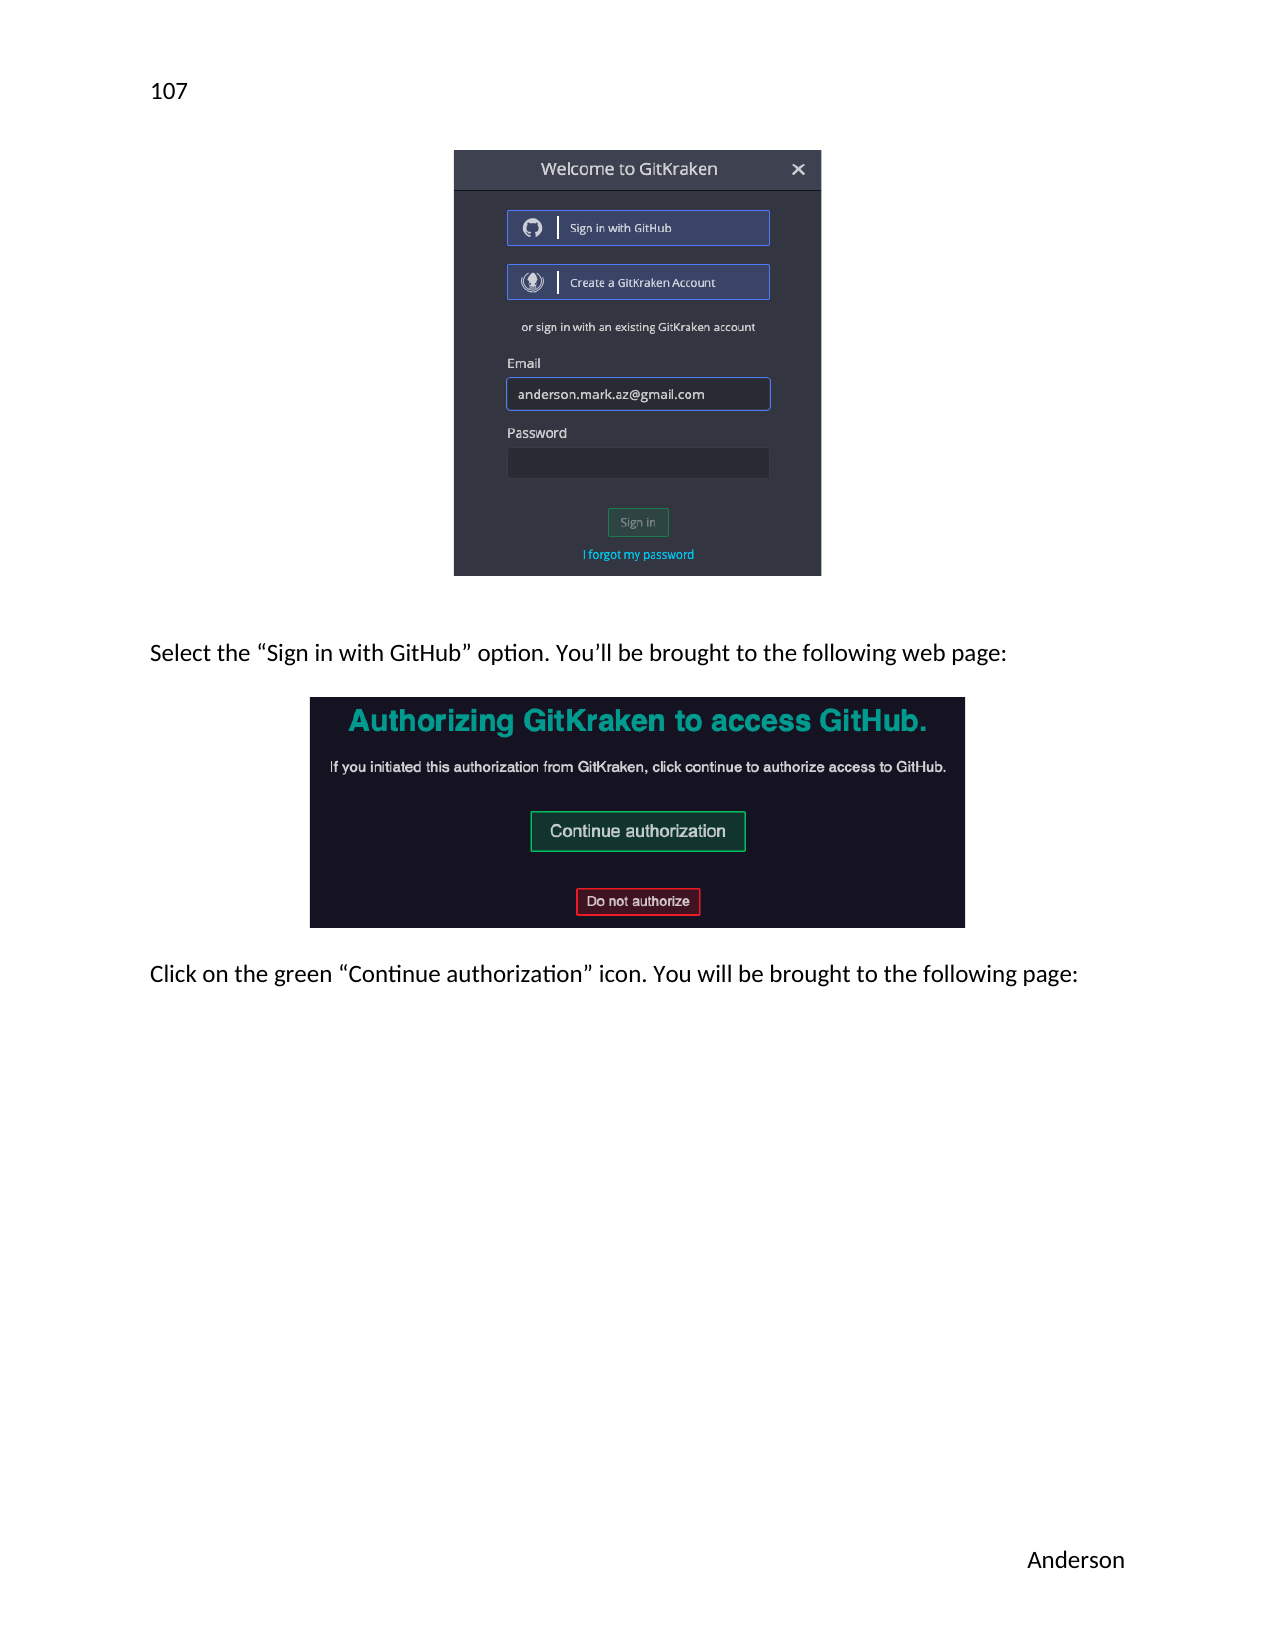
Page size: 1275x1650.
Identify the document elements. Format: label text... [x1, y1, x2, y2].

picture [309, 697, 966, 928]
text Click on the green “Continue authorization” icon. You will be brought to the following page: [150, 958, 1125, 988]
picture [453, 150, 822, 576]
text Select the “Sign in with GitHub” option. You’ll be brought to the following web page: [150, 637, 1125, 667]
